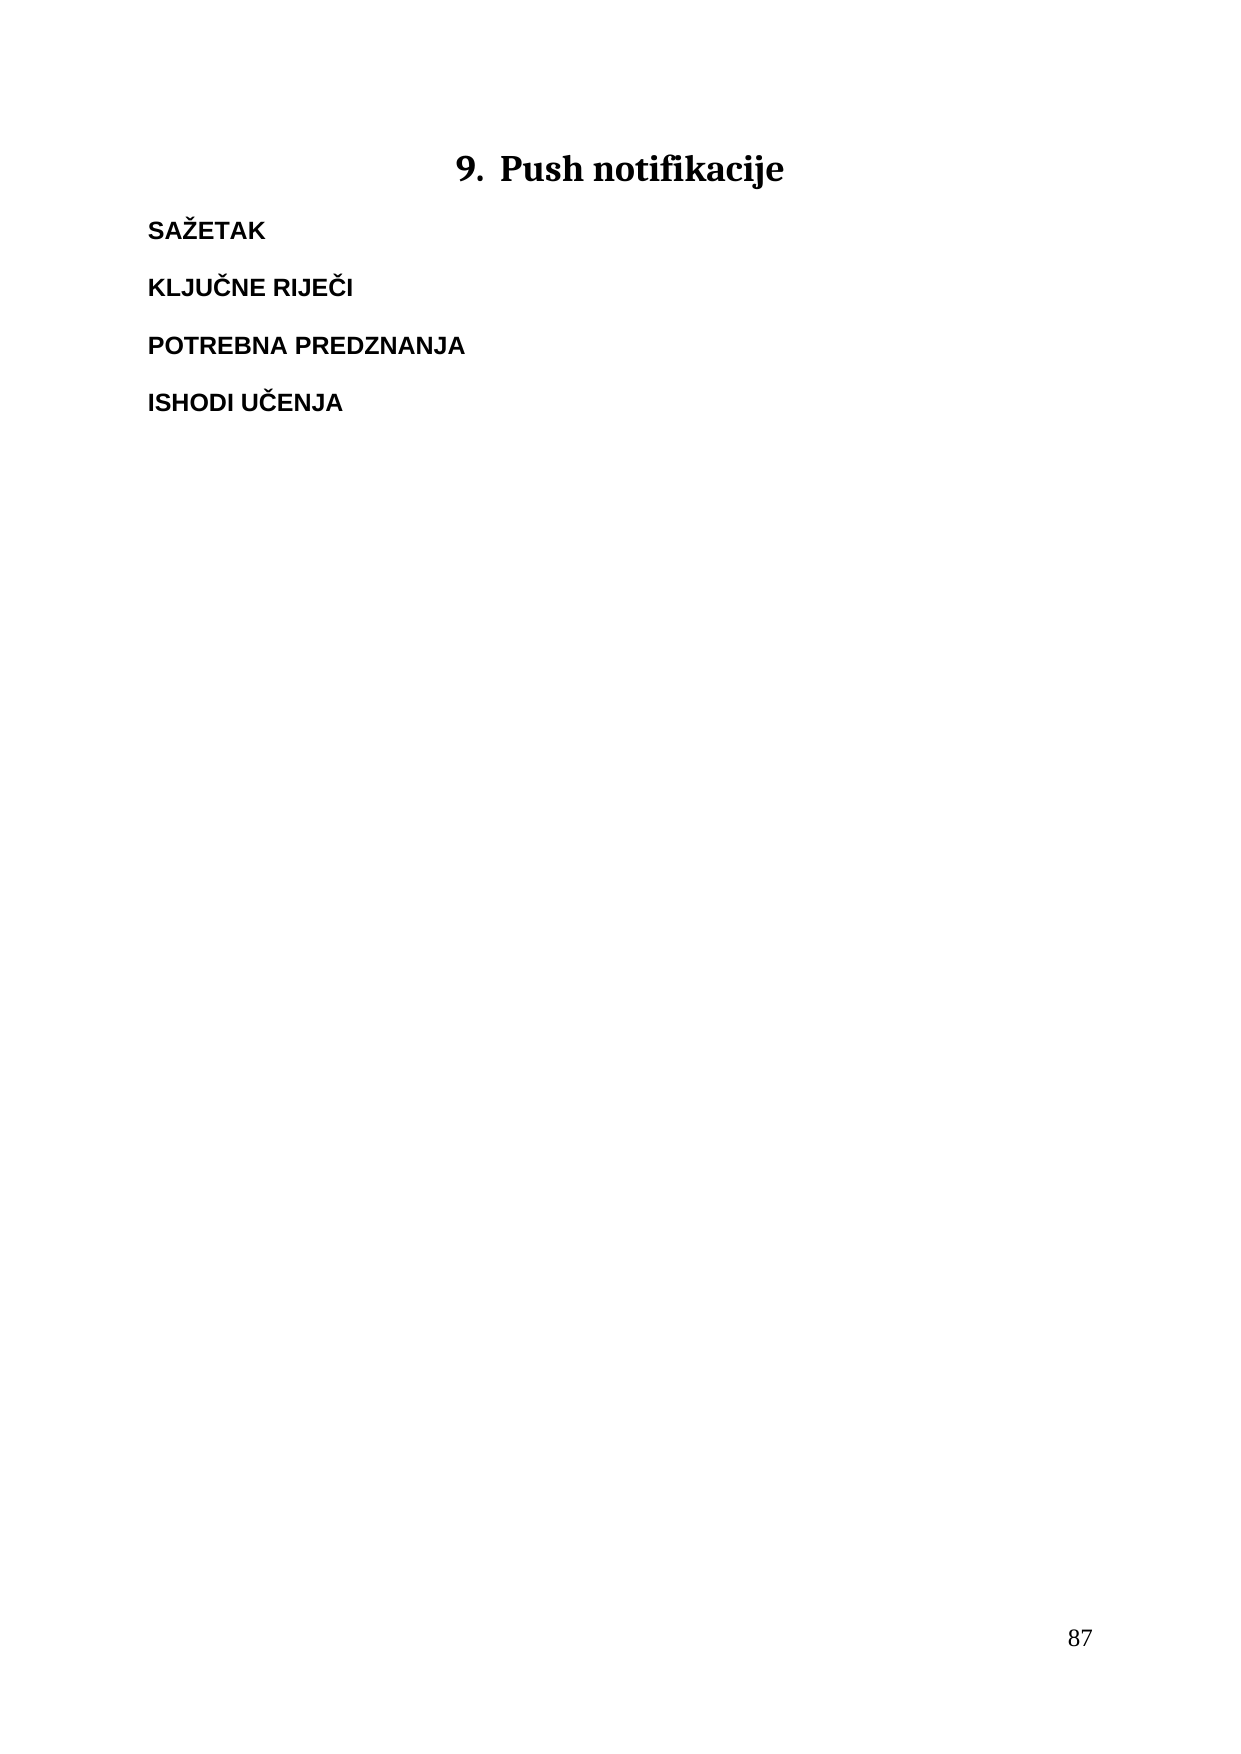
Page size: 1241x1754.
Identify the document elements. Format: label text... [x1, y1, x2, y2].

text SAŽETAK [148, 216, 1093, 244]
text ISHODI UČENJA [148, 388, 1093, 417]
text POTREBNA PREDZNANJA [148, 331, 1093, 359]
text Push notifikacije [148, 148, 1093, 191]
text KLJUČNE RIJEČI [148, 273, 1093, 302]
